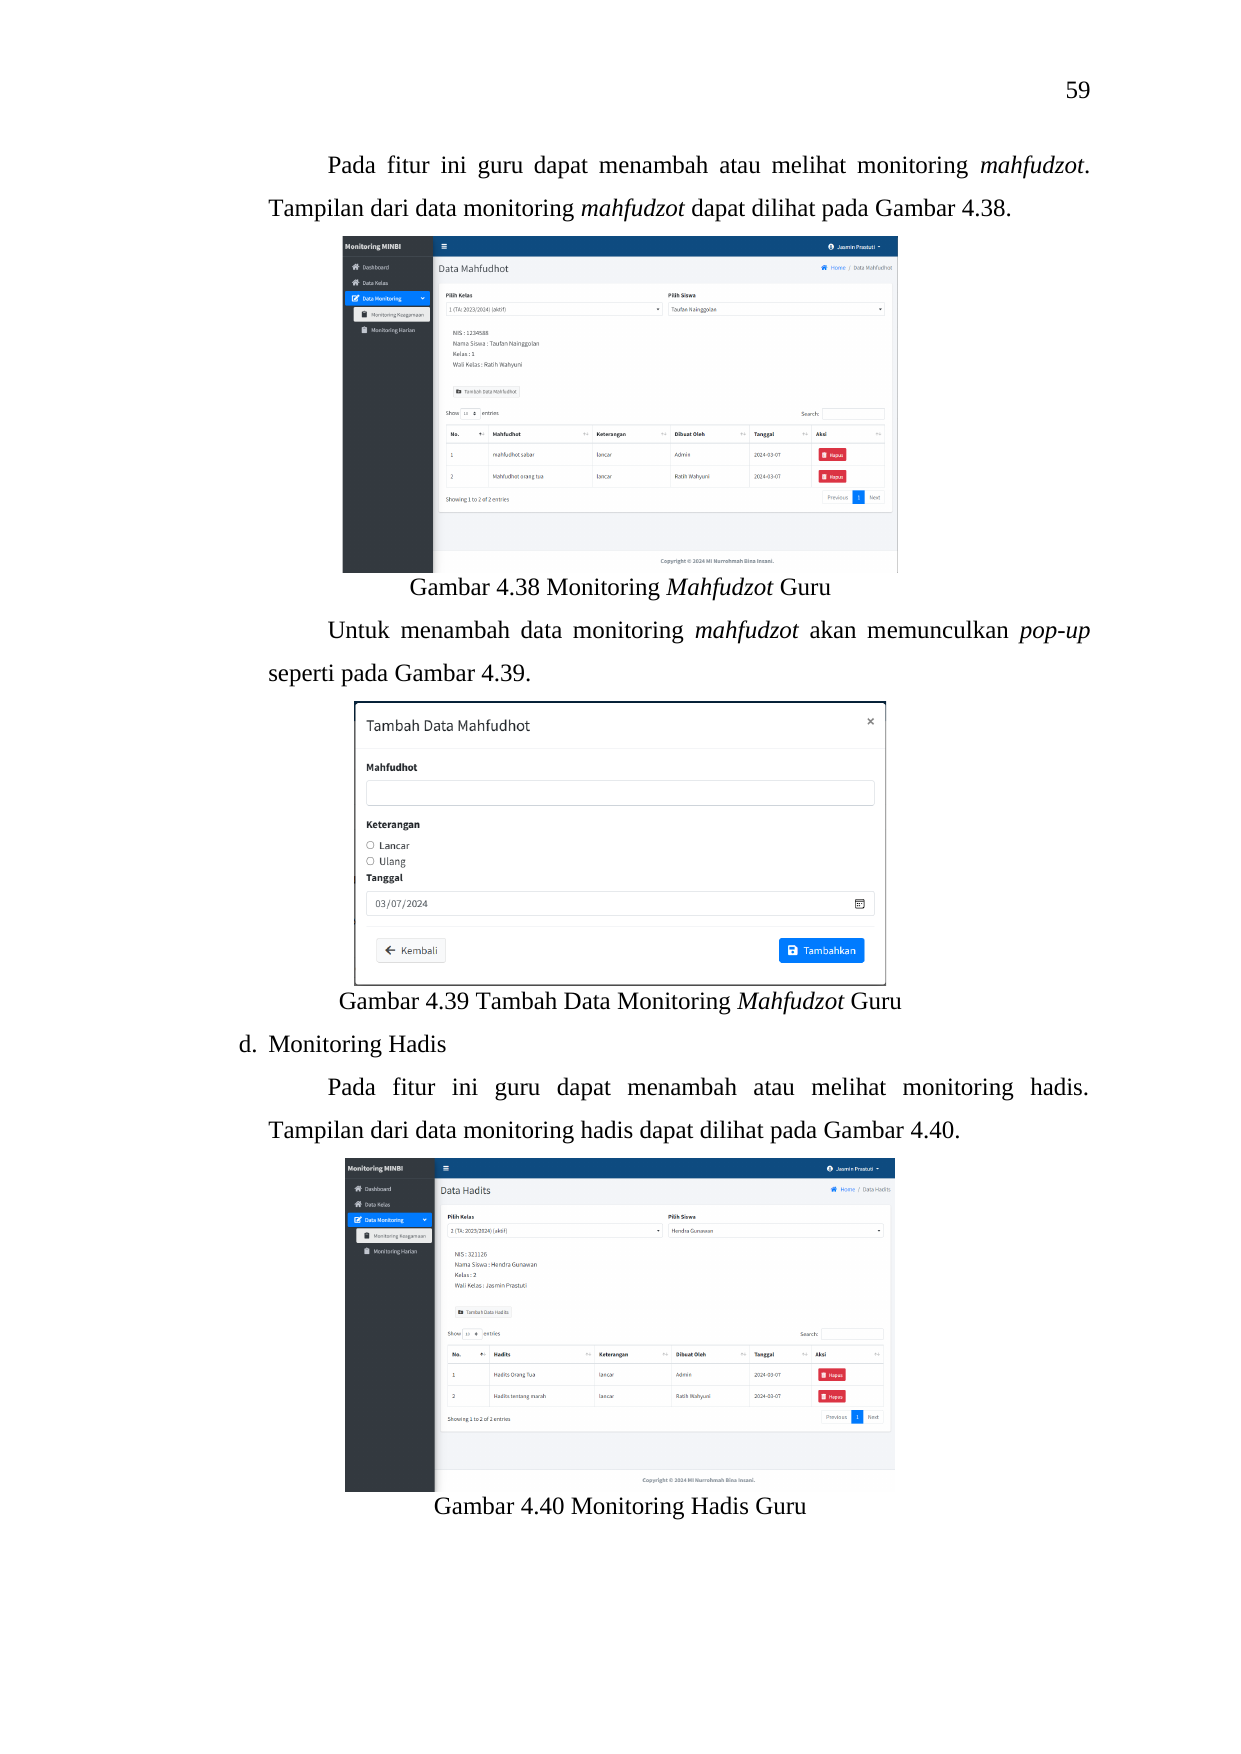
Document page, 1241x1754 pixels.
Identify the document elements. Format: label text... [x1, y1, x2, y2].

picture [342, 236, 898, 573]
text Gambar 4.39 Tambah Data Monitoring Mahfudzot Guru [150, 986, 1090, 1014]
text Untuk menambah data monitoring mahfudzot akan memunculkan pop-up seperti pada Gambar 4.39. [268, 615, 1090, 687]
text Gambar 4.40 Monitoring Hadis Guru [150, 1491, 1090, 1520]
picture [345, 1158, 895, 1492]
text Gambar 4.38 Monitoring Mahfudzot Guru [150, 572, 1090, 601]
list Monitoring Hadis [239, 1029, 1090, 1058]
text Pada fitur ini guru dapat menambah atau melihat monitoring mahfudzot. Tampilan dari data monitoring mahfudzot dapat dilihat pada Gambar 4.38. [268, 150, 1090, 222]
text Pada fitur ini guru dapat menambah atau melihat monitoring hadis. Tampilan dari data monitoring hadis dapat dilihat pada Gambar 4.40. [268, 1072, 1090, 1144]
picture [354, 701, 887, 986]
